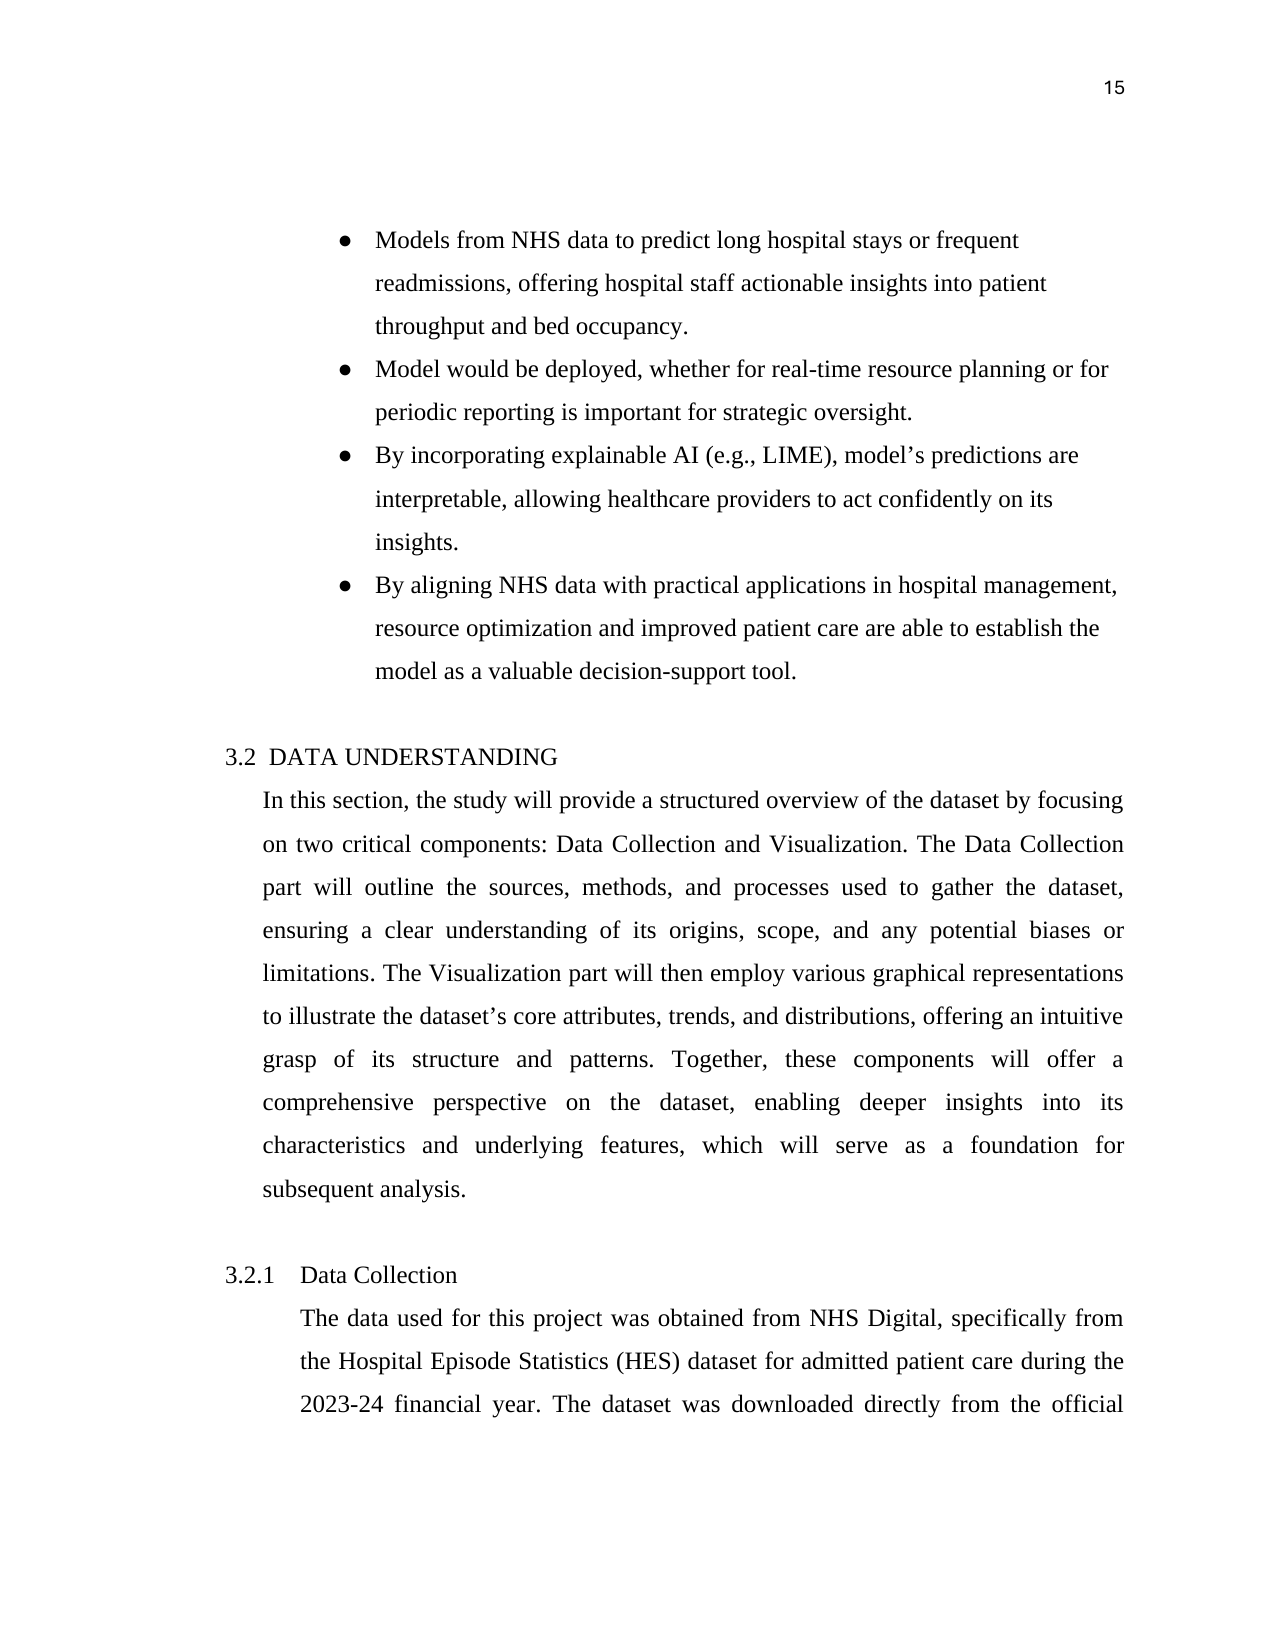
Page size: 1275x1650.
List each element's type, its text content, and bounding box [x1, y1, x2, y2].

text In this section, the study will provide a structured overview of the dataset by focusing on two critical components: Data Collection and Visualization. The Data Collection part will outline the sources, methods, and processes used to gather the dataset, ensuring a clear understanding of its origins, scope, and any potential biases or limitations. The Visualization part will then employ various graphical representations to illustrate the dataset’s core attributes, trends, and distributions, offering an intuitive grasp of its structure and patterns. Together, these components will offer a comprehensive perspective on the dataset, enabling deeper insights into its characteristics and underlying features, which will serve as a foundation for subsequent analysis. [262, 786, 1125, 1202]
list By incorporating explainable AI (e.g., LIME), model’s predictions are interpretable, allowing healthcare providers to act confidently on its insights. [337, 441, 1125, 556]
list DATA UNDERSTANDING [225, 742, 1125, 771]
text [300, 1303, 1125, 1418]
list Data Collection [225, 1260, 1125, 1289]
list By aligning NHS data with practical applications in hospital management, resource optimization and improved patient care are able to establish the model as a valuable decision-support tool. [337, 570, 1125, 685]
list Model would be deployed, whether for real-time resource planning or for periodic reporting is important for strategic oversight. [337, 354, 1125, 426]
list Models from NHS data to predict long hospital stays or frequent readmissions, offering hospital staff actionable insights into patient throughput and bed occupancy. [337, 225, 1125, 340]
